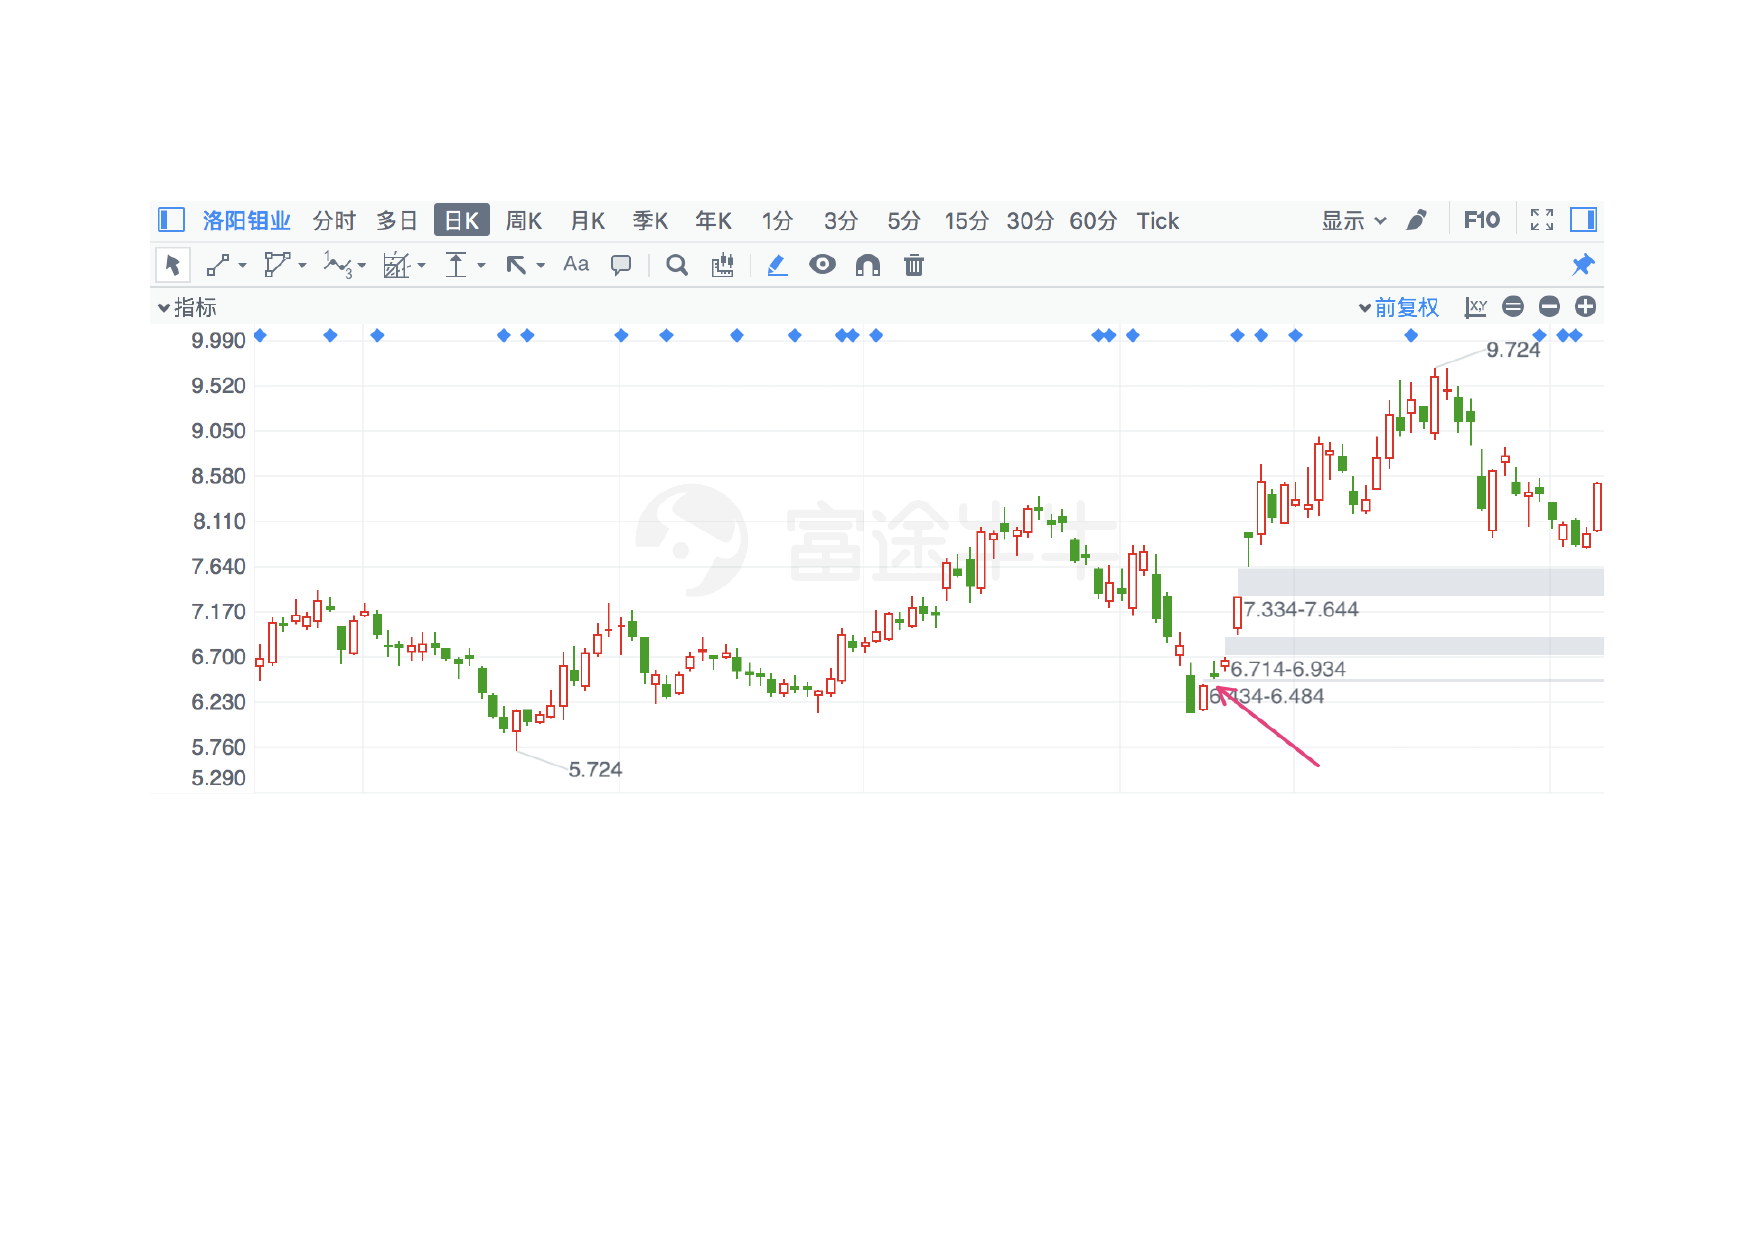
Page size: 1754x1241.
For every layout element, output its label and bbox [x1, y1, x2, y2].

picture [150, 201, 1605, 794]
